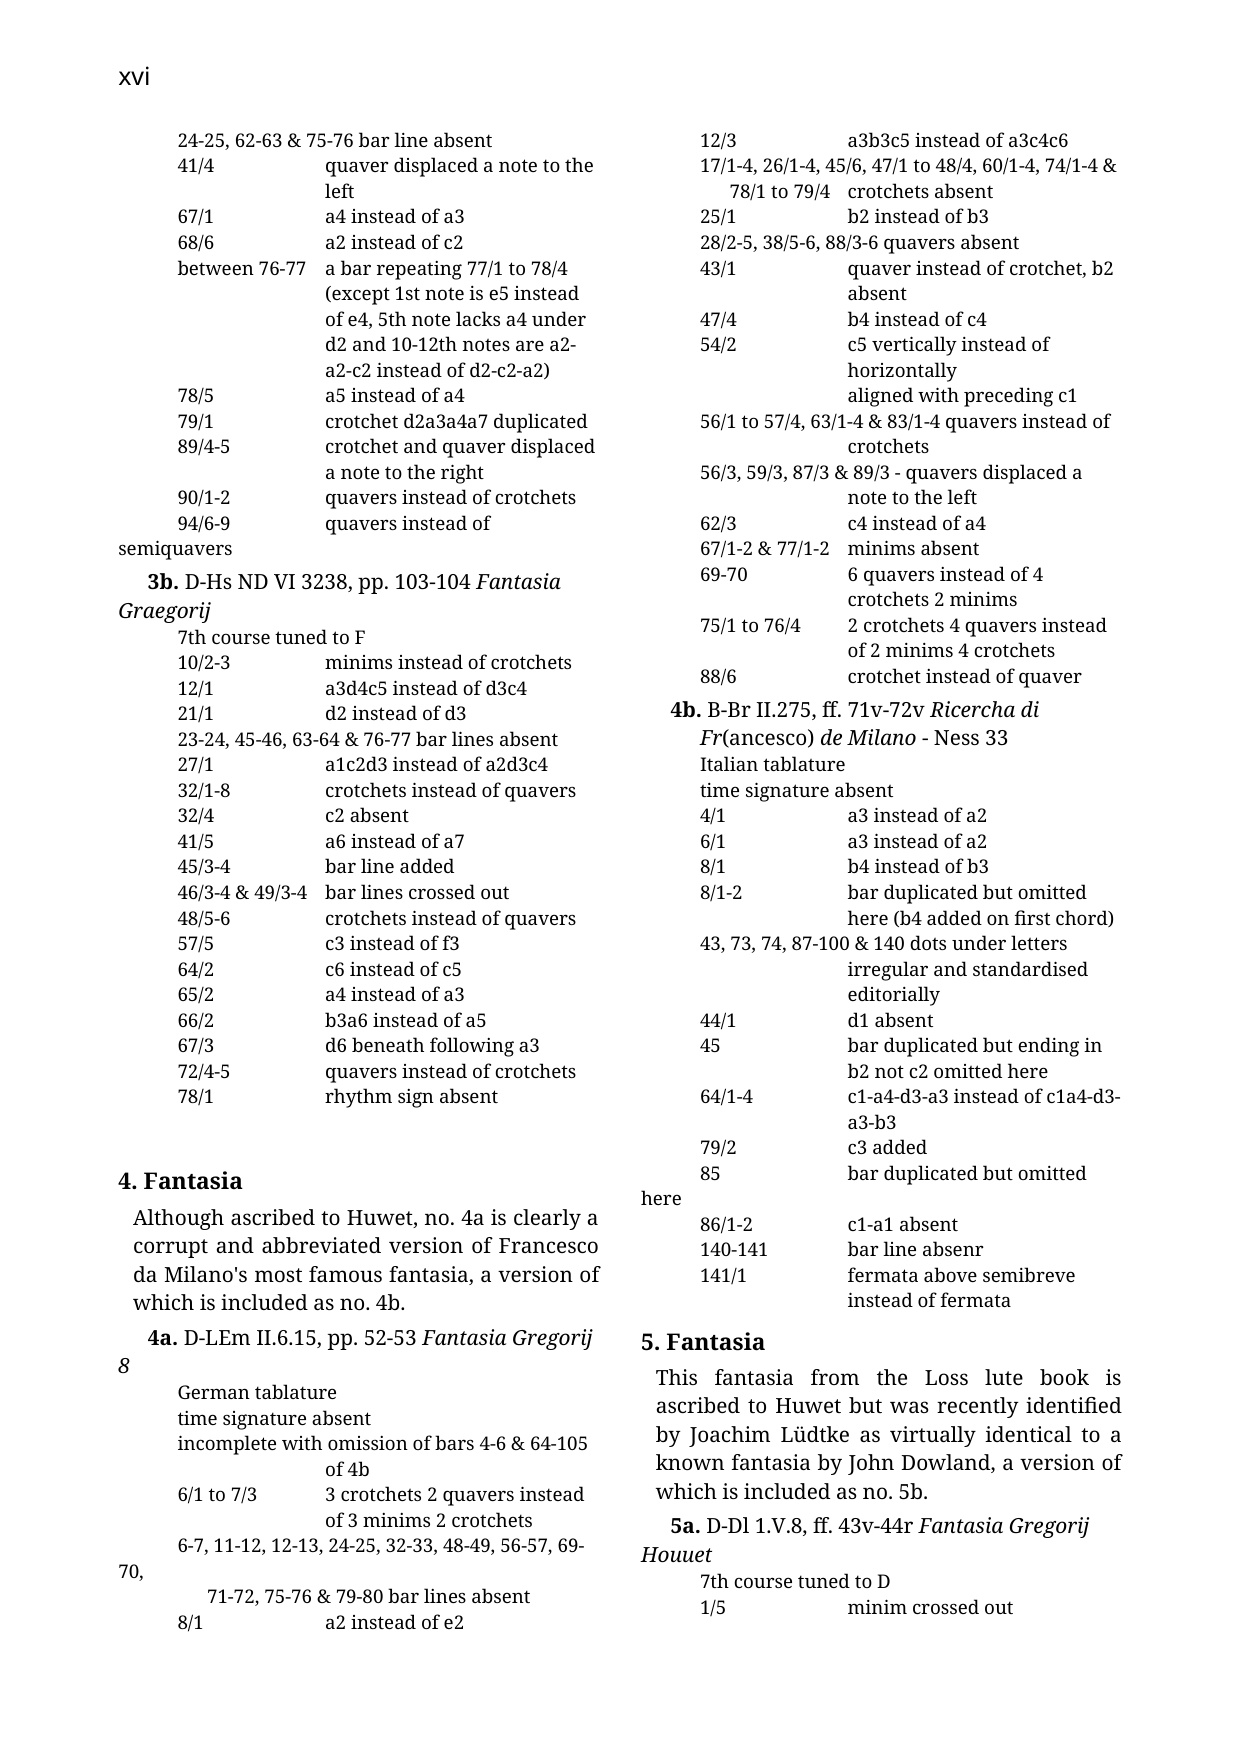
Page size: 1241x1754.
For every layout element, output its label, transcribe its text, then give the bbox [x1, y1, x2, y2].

text 41/5 a6 instead of a7 [118, 828, 599, 854]
text between 76-77 a bar repeating 77/1 to 78/4 (except 1st note is e5 instead of e4, 5th note lacks a4 under d2 and 10-12th notes are a2-a2-c2 instead of d2-c2-a2) [118, 255, 599, 382]
text 8/1-2 bar duplicated but omitted here (b4 added on first chord) [641, 879, 1122, 930]
text 6-7, 11-12, 12-13, 24-25, 32-33, 48-49, 56-57, 69-70, [118, 1533, 599, 1584]
text 23-24, 45-46, 63-64 & 76-77 bar lines absent [118, 726, 599, 752]
text 79/2 c3 added [641, 1134, 1122, 1160]
text 62/3 c4 instead of a4 [641, 510, 1122, 536]
text 56/1 to 57/4, 63/1-4 & 83/1-4 quavers instead of crotchets [641, 408, 1122, 459]
text Although ascribed to Huwet, no. 4a is clearly a corrupt and abbreviated version of Francesco da Milano's most famous fantasia, a version of which is included as no. 4b. [133, 1203, 599, 1317]
text 43/1 quaver instead of crotchet, b2 absent [641, 255, 1122, 306]
text 89/4-5 crotchet and quaver displaced a note to the right [118, 433, 599, 484]
text 6/1 a3 instead of a2 [641, 828, 1122, 854]
text 4a. D-LEm II.6.15, pp. 52-53 Fantasia Gregorij 8 [118, 1323, 599, 1380]
text 88/6 crotchet instead of quaver [641, 663, 1122, 689]
text 64/2 c6 instead of c5 [118, 956, 599, 981]
text incomplete with omission of bars 4-6 & 64-105 of 4b [118, 1431, 599, 1482]
text 67/1 a4 instead of a3 [118, 204, 599, 229]
text 21/1 d2 instead of d3 [118, 701, 599, 726]
text German tablature [118, 1380, 599, 1405]
text 90/1-2 quavers instead of crotchets [118, 484, 599, 510]
text 48/5-6 crotchets instead of quavers [118, 905, 599, 930]
text 5. Fantasia [641, 1326, 1122, 1357]
text 79/1 crotchet d2a3a4a7 duplicated [118, 408, 599, 433]
text 45/3-4 bar line added [118, 854, 599, 879]
text 25/1 b2 instead of b3 [641, 204, 1122, 229]
text 66/2 b3a6 instead of a5 [118, 1007, 599, 1032]
text 28/2-5, 38/5-6, 88/3-6 quavers absent [641, 229, 1122, 255]
text 46/3-4 & 49/3-4 bar lines crossed out [118, 879, 599, 905]
text 94/6-9 quavers instead of semiquavers [118, 510, 599, 561]
text 7th course tuned to F [118, 624, 599, 650]
text 54/2 c5 vertically instead of horizontally [641, 331, 1122, 382]
text 5a. D-Dl 1.V.8, ff. 43v-44r Fantasia Gregorij Houuet [641, 1512, 1122, 1568]
text 41/4 quaver displaced a note to the left [118, 153, 599, 204]
text 43, 73, 74, 87-100 & 140 dots under letters irregular and standardised editorially [641, 930, 1122, 1007]
text 78/1 rhythm sign absent [118, 1083, 599, 1109]
text 68/6 a2 instead of c2 [118, 229, 599, 255]
text 4. Fantasia [118, 1165, 599, 1197]
text 67/1-2 & 77/1-2 minims absent [641, 536, 1122, 561]
text time signature absent [641, 777, 1122, 803]
text 75/1 to 76/4 2 crotchets 4 quavers instead of 2 minims 4 crotchets [641, 612, 1122, 663]
text 32/4 c2 absent [118, 803, 599, 828]
text 67/3 d6 beneath following a3 [118, 1032, 599, 1058]
text 10/2-3 minims instead of crotchets [118, 650, 599, 675]
text 85 bar duplicated but omitted here [641, 1160, 1122, 1211]
text 86/1-2 c1-a1 absent [641, 1211, 1122, 1237]
text 78/5 a5 instead of a4 [118, 382, 599, 408]
text 56/3, 59/3, 87/3 & 89/3 - quavers displaced a note to the left [641, 459, 1122, 510]
text 4/1 a3 instead of a2 [641, 803, 1122, 828]
text 57/5 c3 instead of f3 [118, 930, 599, 956]
text 69-70 6 quavers instead of 4 crotchets 2 minims [641, 561, 1122, 612]
text 4b. B-Br II.275, ff. 71v-72v Ricercha di Fr(ancesco) de Milano - Ness 33 [641, 695, 1122, 752]
text 141/1 fermata above semibreve instead of fermata [641, 1262, 1122, 1313]
text 8/1 b4 instead of b3 [641, 854, 1122, 879]
text This fantasia from the Loss lute book is ascribed to Huwet but was recently identified by Joachim Lüdtke as virtually identical to a known fantasia by John Dowland, a version of which is included as no. 5b. [656, 1363, 1122, 1505]
text 32/1-8 crotchets instead of quavers [118, 777, 599, 803]
text 8/1 a2 instead of e2 [118, 1609, 599, 1635]
text 27/1 a1c2d3 instead of a2d3c4 [118, 752, 599, 777]
text 72/4-5 quavers instead of crotchets [118, 1058, 599, 1083]
text 12/3 a3b3c5 instead of a3c4c6 [641, 127, 1122, 153]
text 1/5 minim crossed out [641, 1594, 1122, 1619]
text Italian tablature [641, 752, 1122, 777]
text 140-141 bar line absenr [641, 1237, 1122, 1262]
text 17/1-4, 26/1-4, 45/6, 47/1 to 48/4, 60/1-4, 74/1-4 & 78/1 to 79/4 crotchets absent [641, 153, 1122, 204]
text 24-25, 62-63 & 75-76 bar line absent [118, 127, 599, 153]
text aligned with preceding c1 [641, 382, 1122, 408]
text 44/1 d1 absent [641, 1007, 1122, 1032]
text 47/4 b4 instead of c4 [641, 306, 1122, 331]
text 7th course tuned to D [641, 1568, 1122, 1594]
text 3b. D-Hs ND VI 3238, pp. 103-104 Fantasia Graegorij [118, 567, 599, 624]
text 12/1 a3d4c5 instead of d3c4 [118, 675, 599, 701]
text 64/1-4 c1-a4-d3-a3 instead of c1a4-d3-a3-b3 [641, 1083, 1122, 1134]
text time signature absent [118, 1405, 599, 1431]
text 45 bar duplicated but ending in b2 not c2 omitted here [641, 1032, 1122, 1083]
text 71-72, 75-76 & 79-80 bar lines absent [118, 1584, 599, 1609]
text 65/2 a4 instead of a3 [118, 981, 599, 1007]
text 6/1 to 7/3 3 crotchets 2 quavers instead of 3 minims 2 crotchets [118, 1482, 599, 1533]
